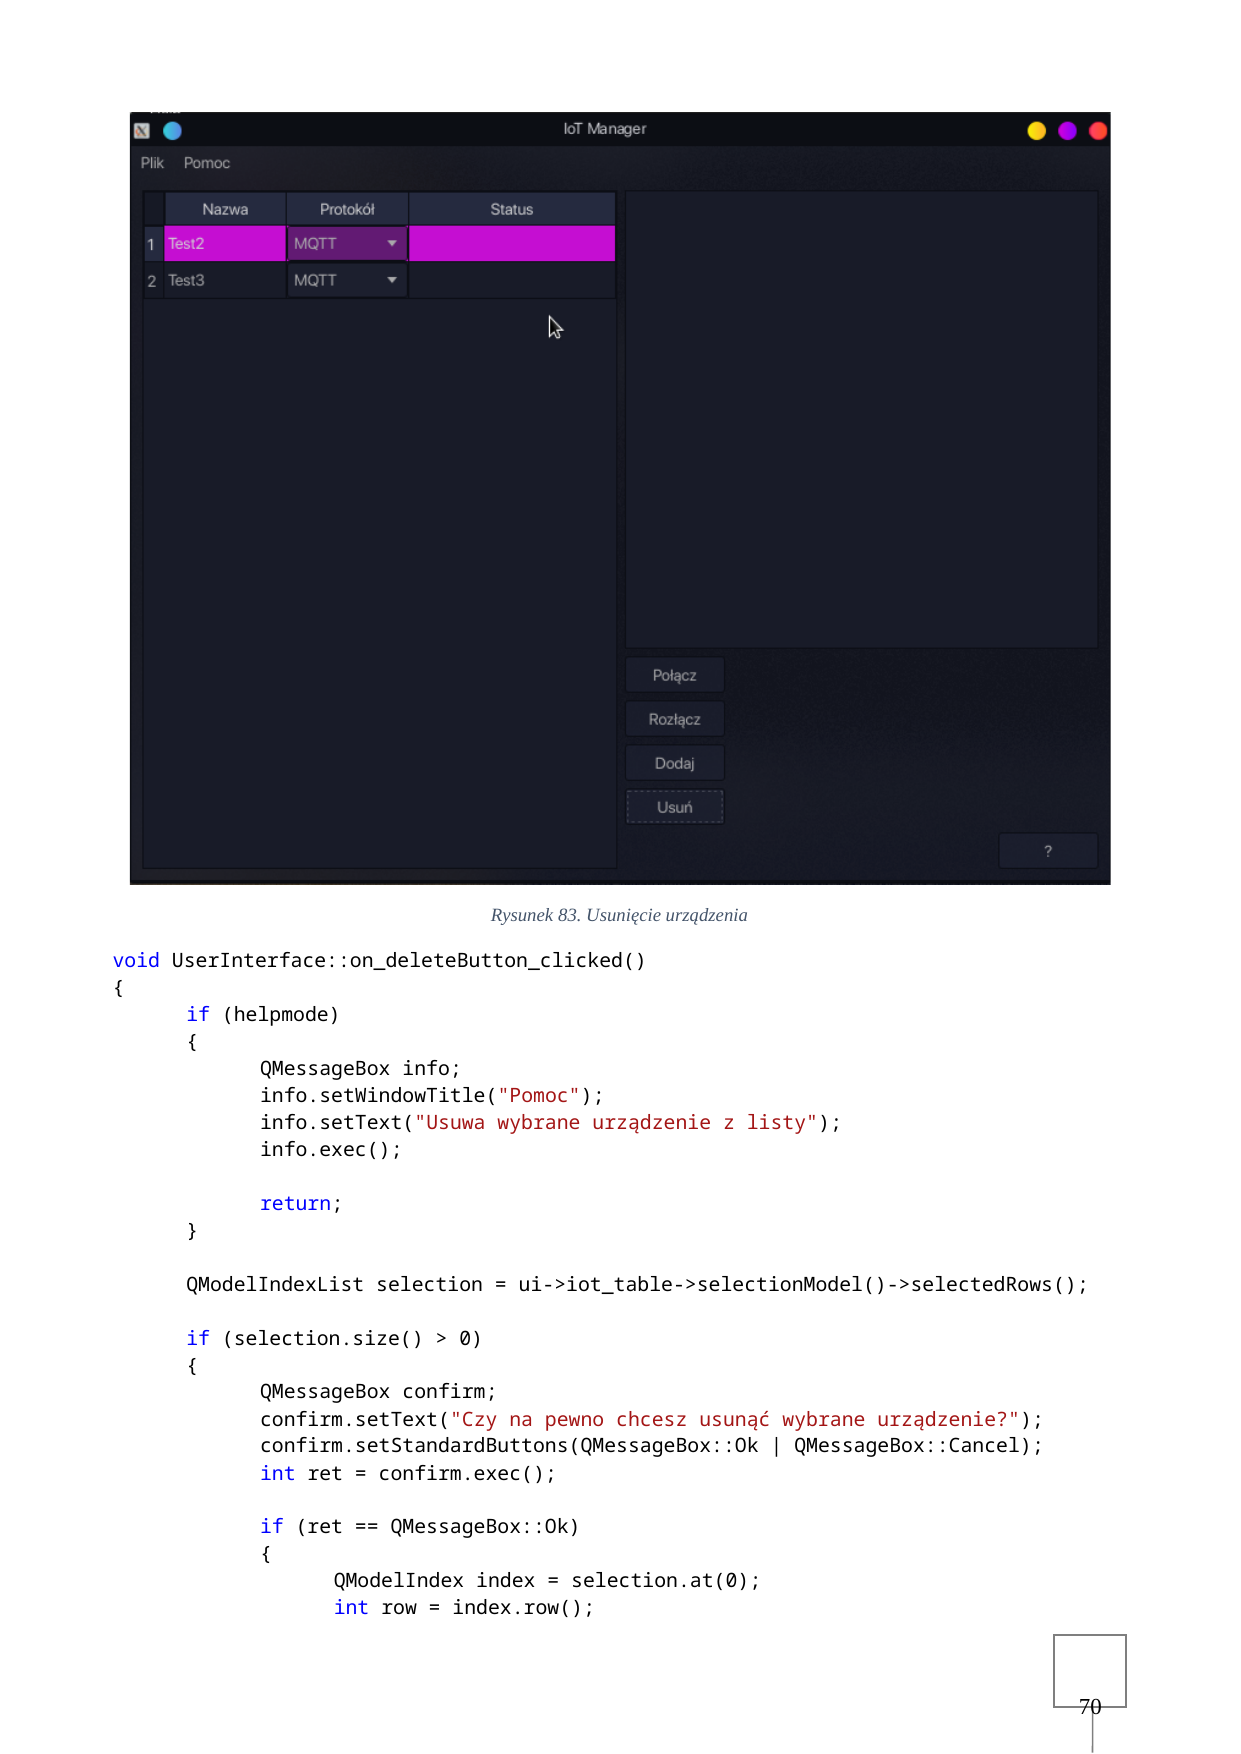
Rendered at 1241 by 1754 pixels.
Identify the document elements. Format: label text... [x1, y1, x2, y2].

text { [112, 1351, 1128, 1378]
text int row = index.row(); [112, 1594, 1128, 1621]
text confirm.setStandardButtons(QMessageBox::Ok | QMessageBox::Cancel); [112, 1432, 1128, 1459]
text int ret = confirm.exec(); [112, 1459, 1128, 1486]
text return; [112, 1189, 1128, 1216]
text Rysunek 83. Usunięcie urządzenia [112, 904, 1128, 925]
text void UserInterface::on_deleteButton_clicked() [112, 946, 1128, 973]
text QModelIndex index = selection.at(0); [112, 1567, 1128, 1594]
text { [112, 1540, 1128, 1567]
text info.setText("Usuwa wybrane urządzenie z listy"); [112, 1108, 1128, 1135]
text info.exec(); [112, 1135, 1128, 1162]
text if (helpmode) [112, 1000, 1128, 1027]
text { [112, 973, 1128, 1000]
text QModelIndexList selection = ui->iot_table->selectionModel()->selectedRows(); [112, 1270, 1128, 1297]
text info.setWindowTitle("Pomoc"); [112, 1081, 1128, 1108]
text if (ret == QMessageBox::Ok) [112, 1513, 1128, 1540]
text if (selection.size() > 0) [112, 1324, 1128, 1351]
text { [112, 1027, 1128, 1054]
text } [112, 1216, 1128, 1243]
text QMessageBox confirm; [112, 1378, 1128, 1405]
picture [129, 112, 1111, 885]
text QMessageBox info; [112, 1054, 1128, 1081]
text confirm.setText("Czy na pewno chcesz usunąć wybrane urządzenie?"); [112, 1405, 1128, 1432]
